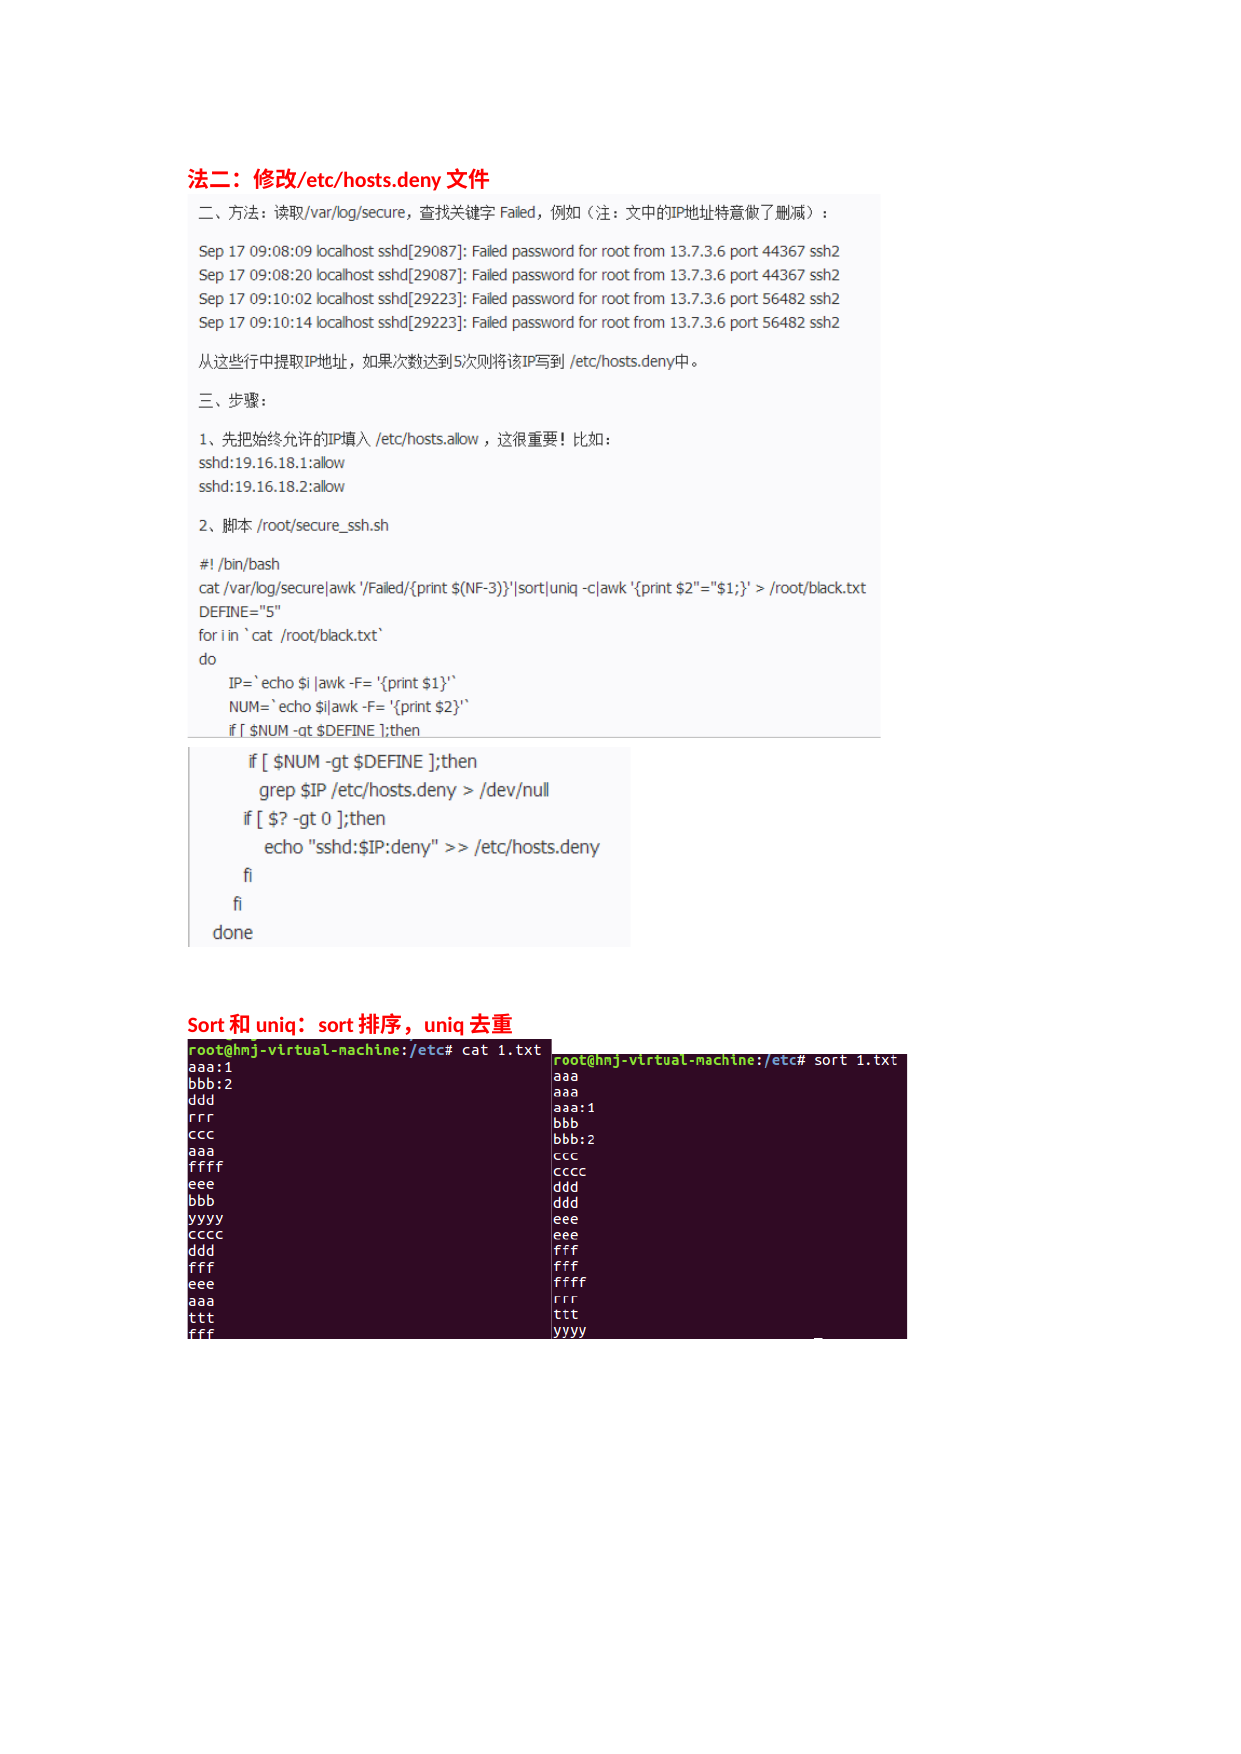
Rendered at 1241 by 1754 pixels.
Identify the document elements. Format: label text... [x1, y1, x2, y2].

text 法二：修改/etc/hosts.deny文件 [187, 162, 1053, 194]
picture [187, 747, 631, 947]
picture [187, 1039, 908, 1339]
text Sort和uniq：sort排序，uniq去重 [187, 1007, 1053, 1039]
picture [187, 194, 881, 738]
